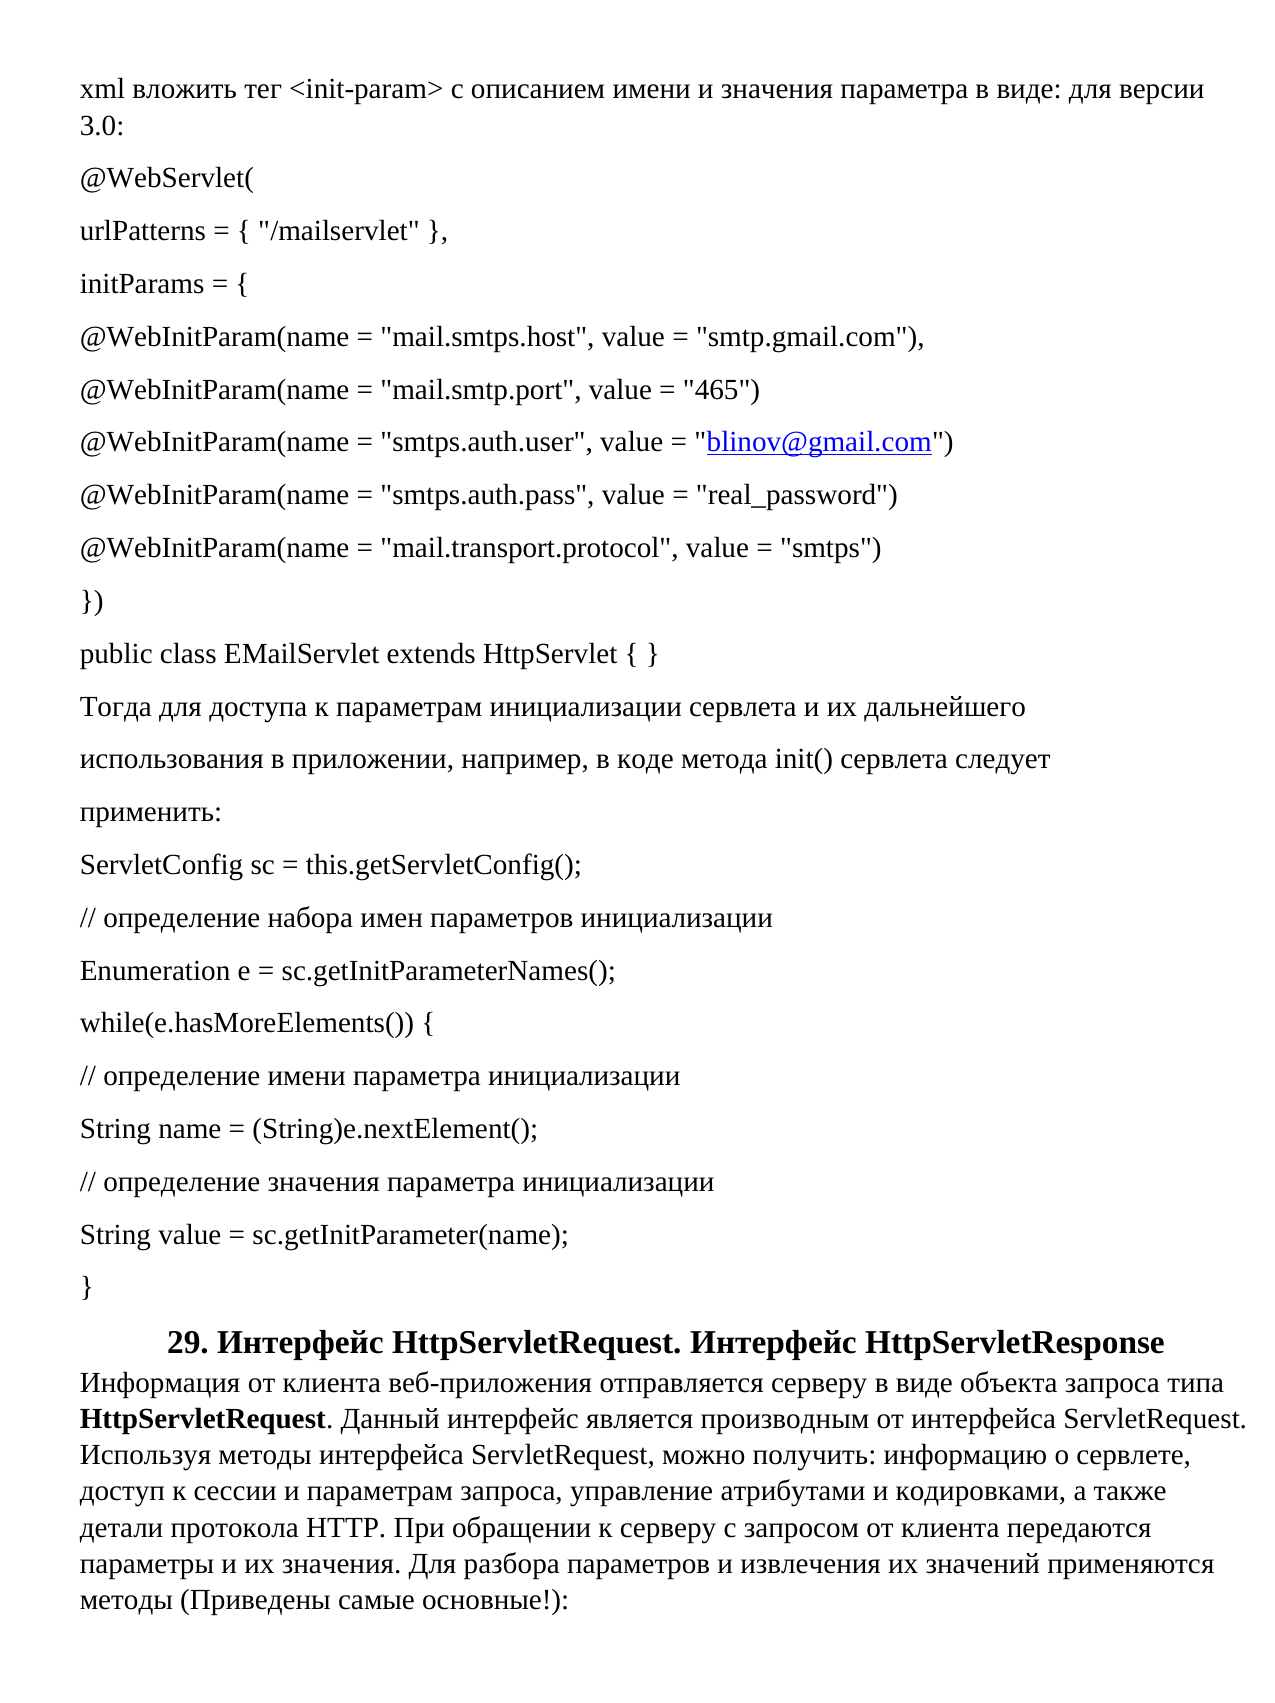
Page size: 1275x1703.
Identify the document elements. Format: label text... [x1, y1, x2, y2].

text ServletConfig sc = this.getServletConfig(); [79, 847, 1252, 881]
text @WebInitParam(name = "smtps.auth.user", value = "blinov@gmail.com") [79, 424, 1252, 458]
text Enumeration e = sc.getInitParameterNames(); [79, 953, 1252, 986]
text xml вложить тег <init-param> с описанием имени и значения параметра в виде: для версии 3.0: [79, 72, 1252, 141]
text использования в приложении, например, в коде метода init() сервлета следует [79, 741, 1252, 775]
text @WebInitParam(name = "mail.smtp.port", value = "465") [79, 372, 1252, 405]
text Тогда для доступа к параметрам инициализации сервлета и их дальнейшего [79, 689, 1252, 722]
text urlPatterns = { "/mailservlet" }, [79, 213, 1252, 247]
text Информация от клиента веб-приложения отправляется серверу в виде объекта запроса типа HttpServletRequest. Данный интерфейс является производным от интерфейса ServletRequest. Используя методы интерфейса ServletRequest, можно получить: информацию о сервлете, доступ к сессии и параметрам запроса, управление атрибутами и кодировками, а также детали протокола HTTP. При обращении к серверу с запросом от клиента передаются параметры и их значения. Для разбора параметров и извлечения их значений применяются методы (Приведены самые основные!): [79, 1365, 1252, 1616]
text String value = sc.getInitParameter(name); [79, 1217, 1252, 1250]
text 29. Интерфейс HttpServletRequest. Интерфейс HttpServletResponse [79, 1322, 1252, 1361]
text String name = (String)e.nextElement(); [79, 1111, 1252, 1145]
text } [79, 1269, 1252, 1303]
text @WebInitParam(name = "mail.transport.protocol", value = "smtps") [79, 530, 1252, 564]
text public class EMailServlet extends HttpServlet { } [79, 636, 1252, 669]
text }) [79, 583, 1252, 617]
text применить: [79, 794, 1252, 828]
text initParams = { [79, 266, 1252, 300]
text @WebInitParam(name = "smtps.auth.pass", value = "real_password") [79, 477, 1252, 511]
text // определение значения параметра инициализации [79, 1164, 1252, 1197]
text // определение имени параметра инициализации [79, 1058, 1252, 1092]
text // определение набора имен параметров инициализации [79, 900, 1252, 933]
text while(e.hasMoreElements()) { [79, 1006, 1252, 1039]
text @WebInitParam(name = "mail.smtps.host", value = "smtp.gmail.com"), [79, 319, 1252, 352]
text @WebServlet( [79, 161, 1252, 194]
